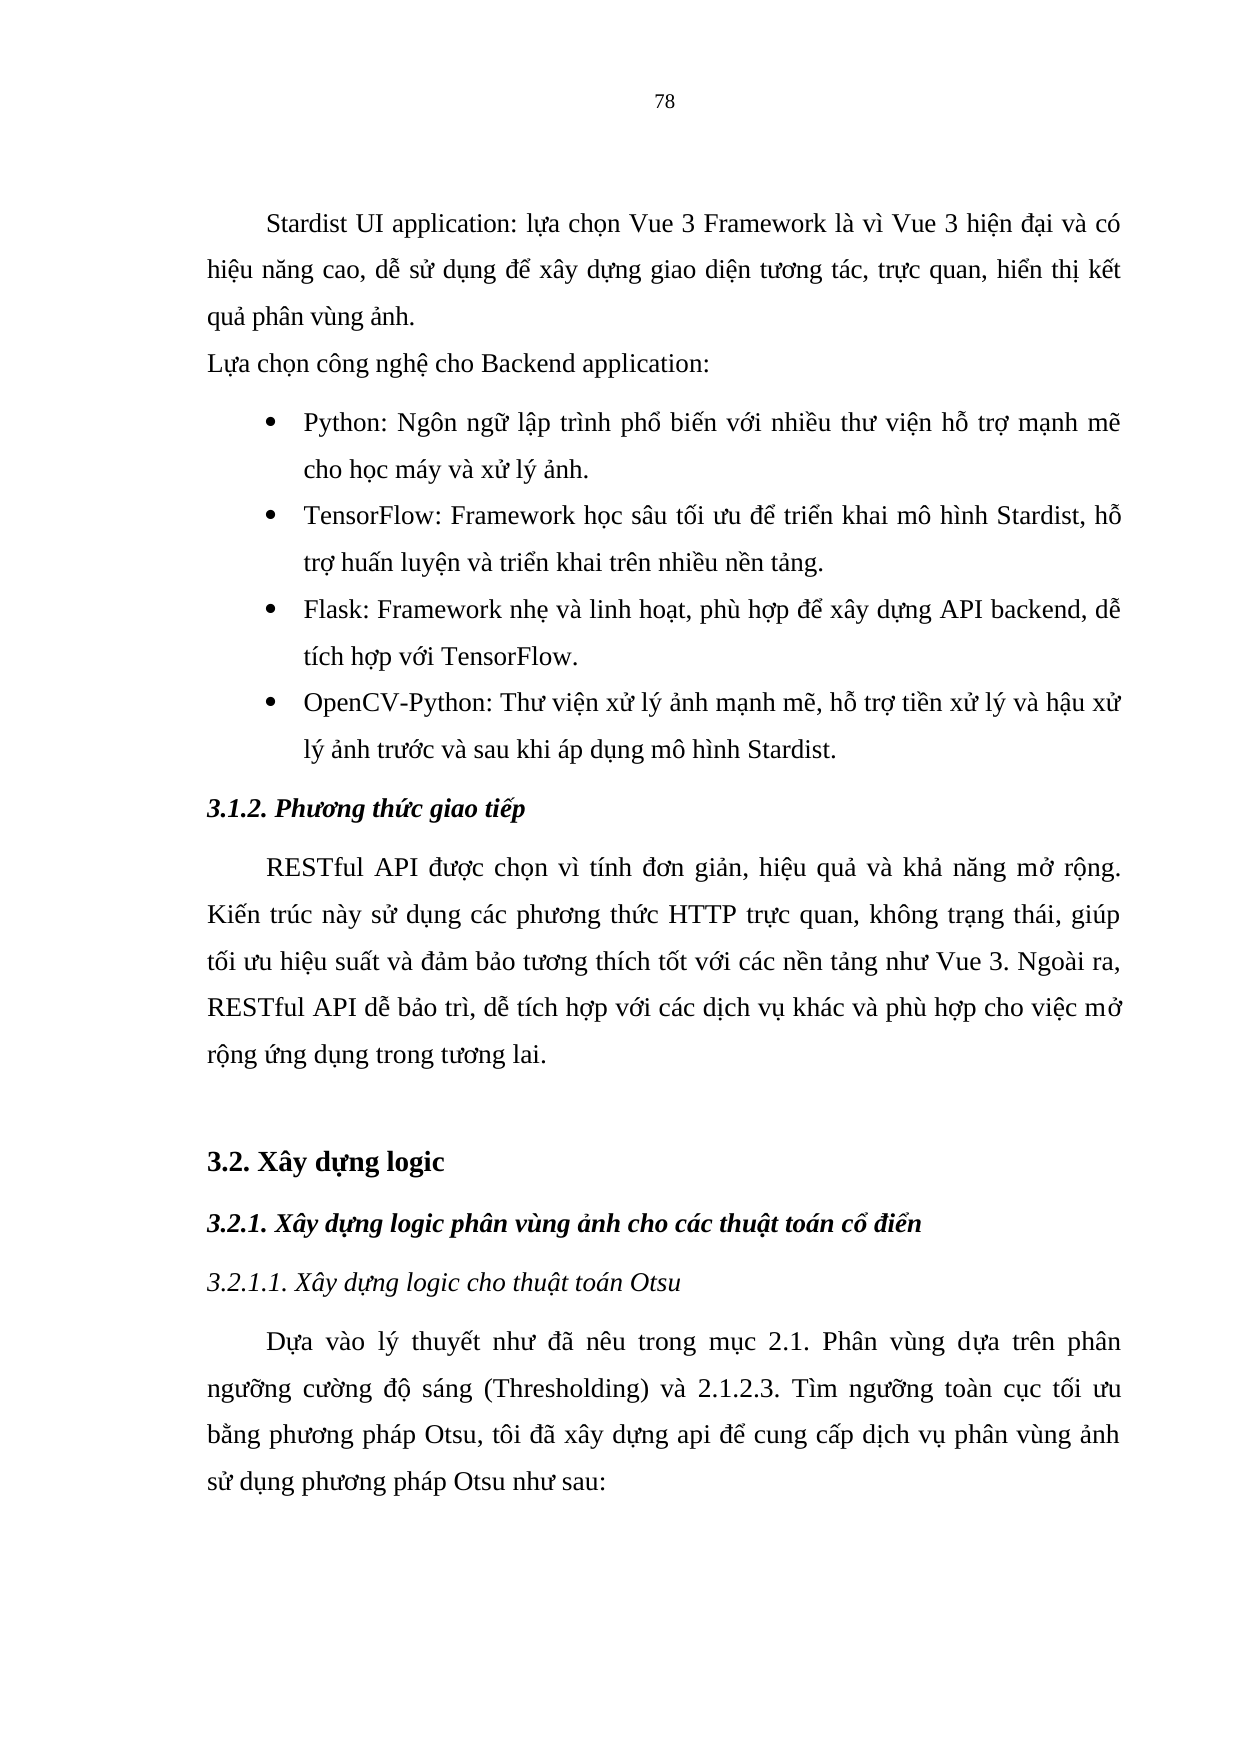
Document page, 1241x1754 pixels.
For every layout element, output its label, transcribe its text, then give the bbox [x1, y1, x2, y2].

subtitle 3.1.2. Phương thức giao tiếp [207, 792, 1122, 823]
text Stardist UI application: lựa chọn Vue 3 Framework là vì Vue 3 hiện đại và có hiệu năng cao, dễ sử dụng để xây dựng giao diện tương tác, trực quan, hiển thị kết quả phân vùng ảnh. [207, 207, 1122, 331]
subtitle 3.2. Xây dựng logic [207, 1144, 1122, 1177]
subtitle 3.2.1. Xây dựng logic phân vùng ảnh cho các thuật toán cổ điển [207, 1207, 1122, 1238]
list Flask: Framework nhẹ và linh hoạt, phù hợp để xây dựng API backend, dễ tích hợp với TensorFlow. [266, 593, 1122, 671]
list Python: Ngôn ngữ lập trình phổ biến với nhiều thư viện hỗ trợ mạnh mẽ cho học máy và xử lý ảnh. [266, 406, 1122, 484]
list OpenCV-Python: Thư viện xử lý ảnh mạnh mẽ, hỗ trợ tiền xử lý và hậu xử lý ảnh trước và sau khi áp dụng mô hình Stardist. [266, 686, 1122, 764]
subtitle 3.2.1.1. Xây dựng logic cho thuật toán Otsu [207, 1266, 1122, 1297]
text RESTful API được chọn vì tính đơn giản, hiệu quả và khả năng mở rộng. Kiến trúc này sử dụng các phương thức HTTP trực quan, không trạng thái, giúp tối ưu hiệu suất và đảm bảo tương thích tốt với các nền tảng như Vue 3. Ngoài ra, RESTful API dễ bảo trì, dễ tích hợp với các dịch vụ khác và phù hợp cho việc mở rộng ứng dụng trong tương lai. [207, 851, 1122, 1069]
text Lựa chọn công nghệ cho Backend application: [207, 347, 1122, 378]
list TensorFlow: Framework học sâu tối ưu để triển khai mô hình Stardist, hỗ trợ huấn luyện và triển khai trên nhiều nền tảng. [266, 499, 1122, 577]
text Dựa vào lý thuyết như đã nêu trong mục 2.1. Phân vùng dựa trên phân ngưỡng cường độ sáng (Thresholding) và 2.1.2.3. Tìm ngưỡng toàn cục tối ưu bằng phương pháp Otsu, tôi đã xây dựng api để cung cấp dịch vụ phân vùng ảnh sử dụng phương pháp Otsu như sau: [207, 1325, 1122, 1496]
